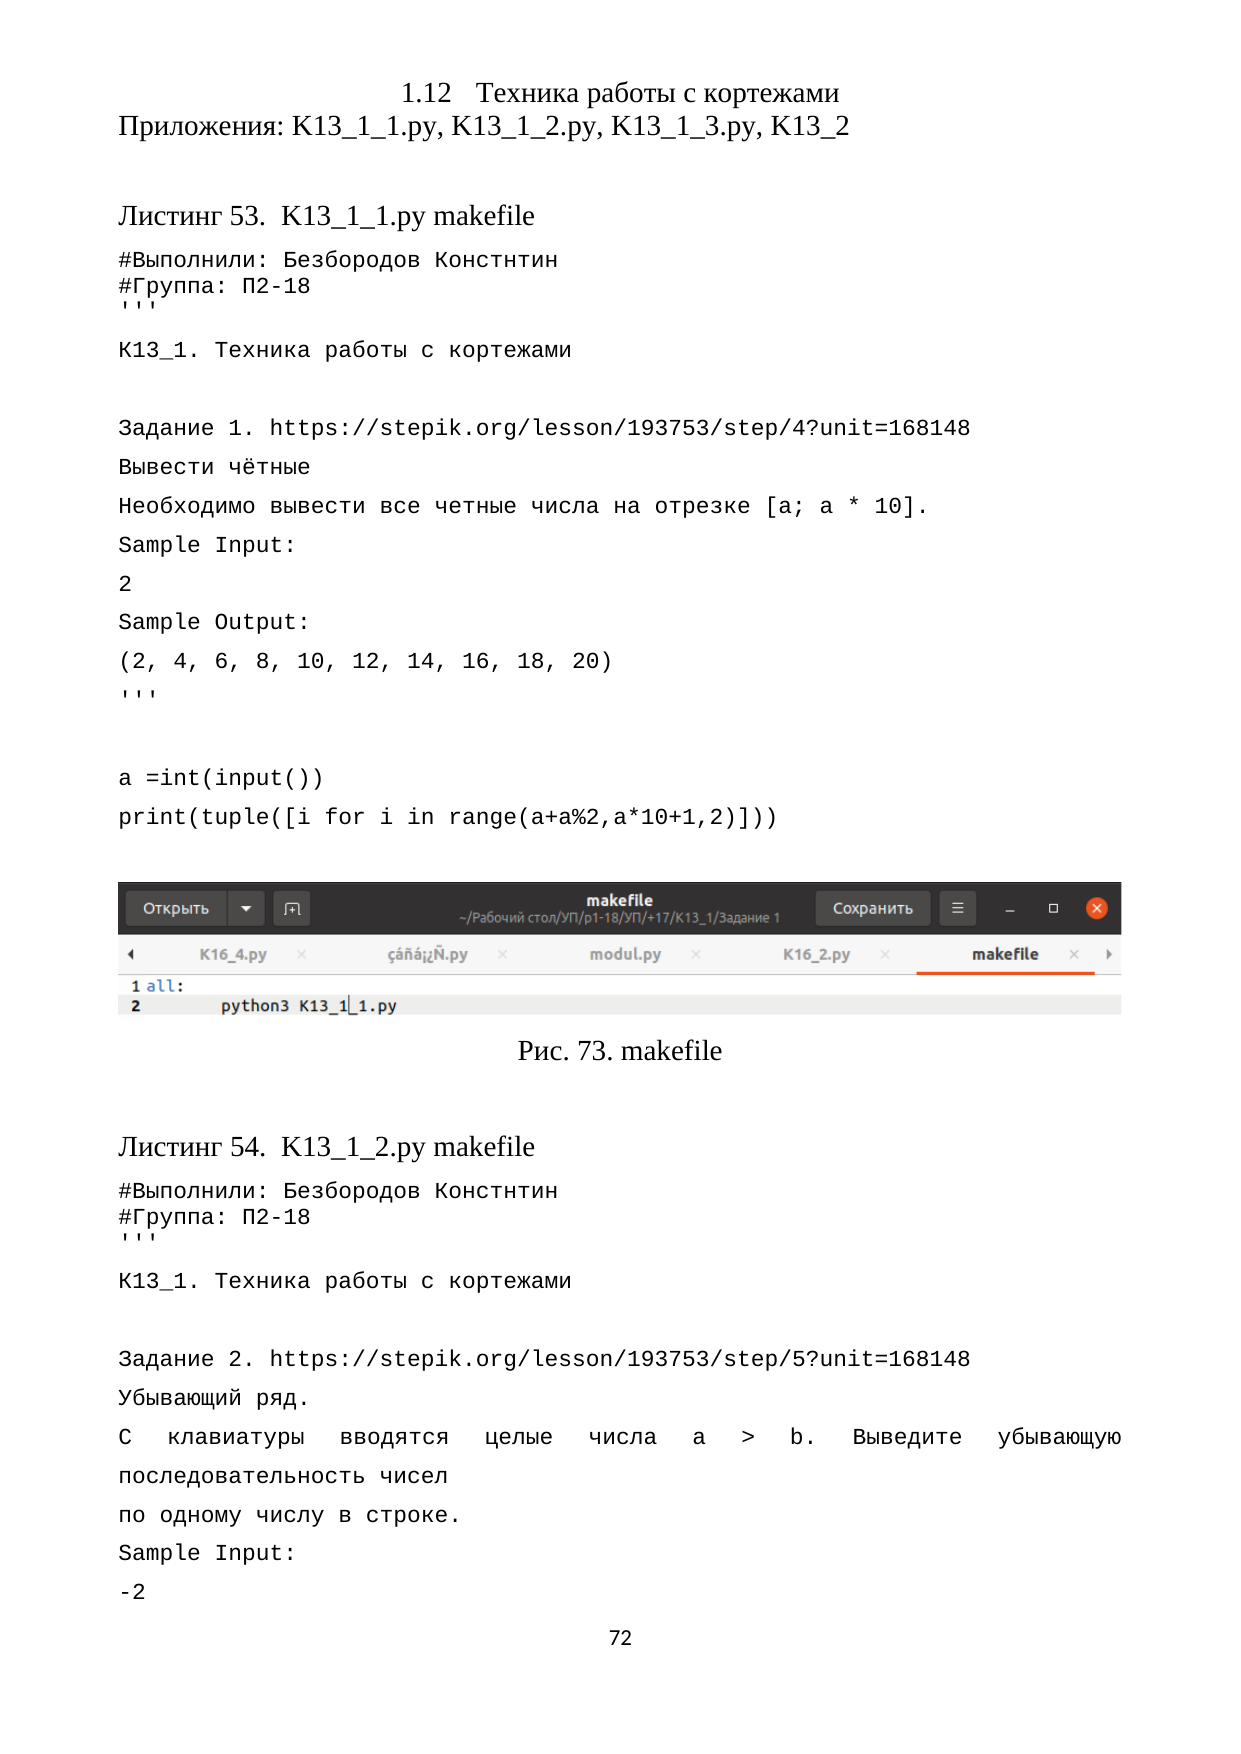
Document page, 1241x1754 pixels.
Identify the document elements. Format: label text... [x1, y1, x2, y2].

text Листинг 54. K13_1_2.py makefile [118, 1129, 1122, 1162]
text 2 [118, 572, 1122, 598]
text Sample Output: [118, 611, 1122, 637]
subtitle Техника работы с кортежами [118, 75, 1122, 108]
text по одному числу в строке. [118, 1503, 1122, 1529]
text Sample Input: [118, 1542, 1122, 1568]
text #Группа: П2-18 [118, 274, 1122, 300]
text #Выполнили: Безбородов Констнтин [118, 1179, 1122, 1205]
text Приложения: K13_1_1.py, K13_1_2.py, K13_1_3.py, K13_2 [118, 108, 1122, 142]
picture [118, 882, 1122, 1019]
text ''' [118, 300, 1122, 326]
text #Выполнили: Безбородов Констнтин [118, 248, 1122, 274]
text Задание 2. https://stepik.org/lesson/193753/step/5?unit=168148 [118, 1347, 1122, 1373]
text ''' [118, 1231, 1122, 1257]
text Убывающий ряд. [118, 1386, 1122, 1412]
text Задание 1. https://stepik.org/lesson/193753/step/4?unit=168148 [118, 416, 1122, 442]
text -2 [118, 1581, 1122, 1607]
text К13_1. Техника работы с кортежами [118, 339, 1122, 365]
text (2, 4, 6, 8, 10, 12, 14, 16, 18, 20) [118, 649, 1122, 676]
text С клавиатуры вводятся целые числа a > b. Выведите убывающую последовательность чисел [118, 1425, 1122, 1490]
text print(tuple([i for i in range(a+a%2,a*10+1,2)])) [118, 805, 1122, 831]
text ''' [118, 688, 1122, 714]
text #Группа: П2-18 [118, 1205, 1122, 1231]
text Рис. 73. makefile [118, 1033, 1122, 1067]
text a =int(input()) [118, 766, 1122, 792]
text Необходимо вывести все четные числа на отрезке [a; a * 10]. [118, 494, 1122, 520]
text К13_1. Техника работы с кортежами [118, 1270, 1122, 1296]
text Вывести чётные [118, 455, 1122, 481]
text Sample Input: [118, 533, 1122, 559]
text Листинг 53. K13_1_1.py makefile [118, 198, 1122, 231]
